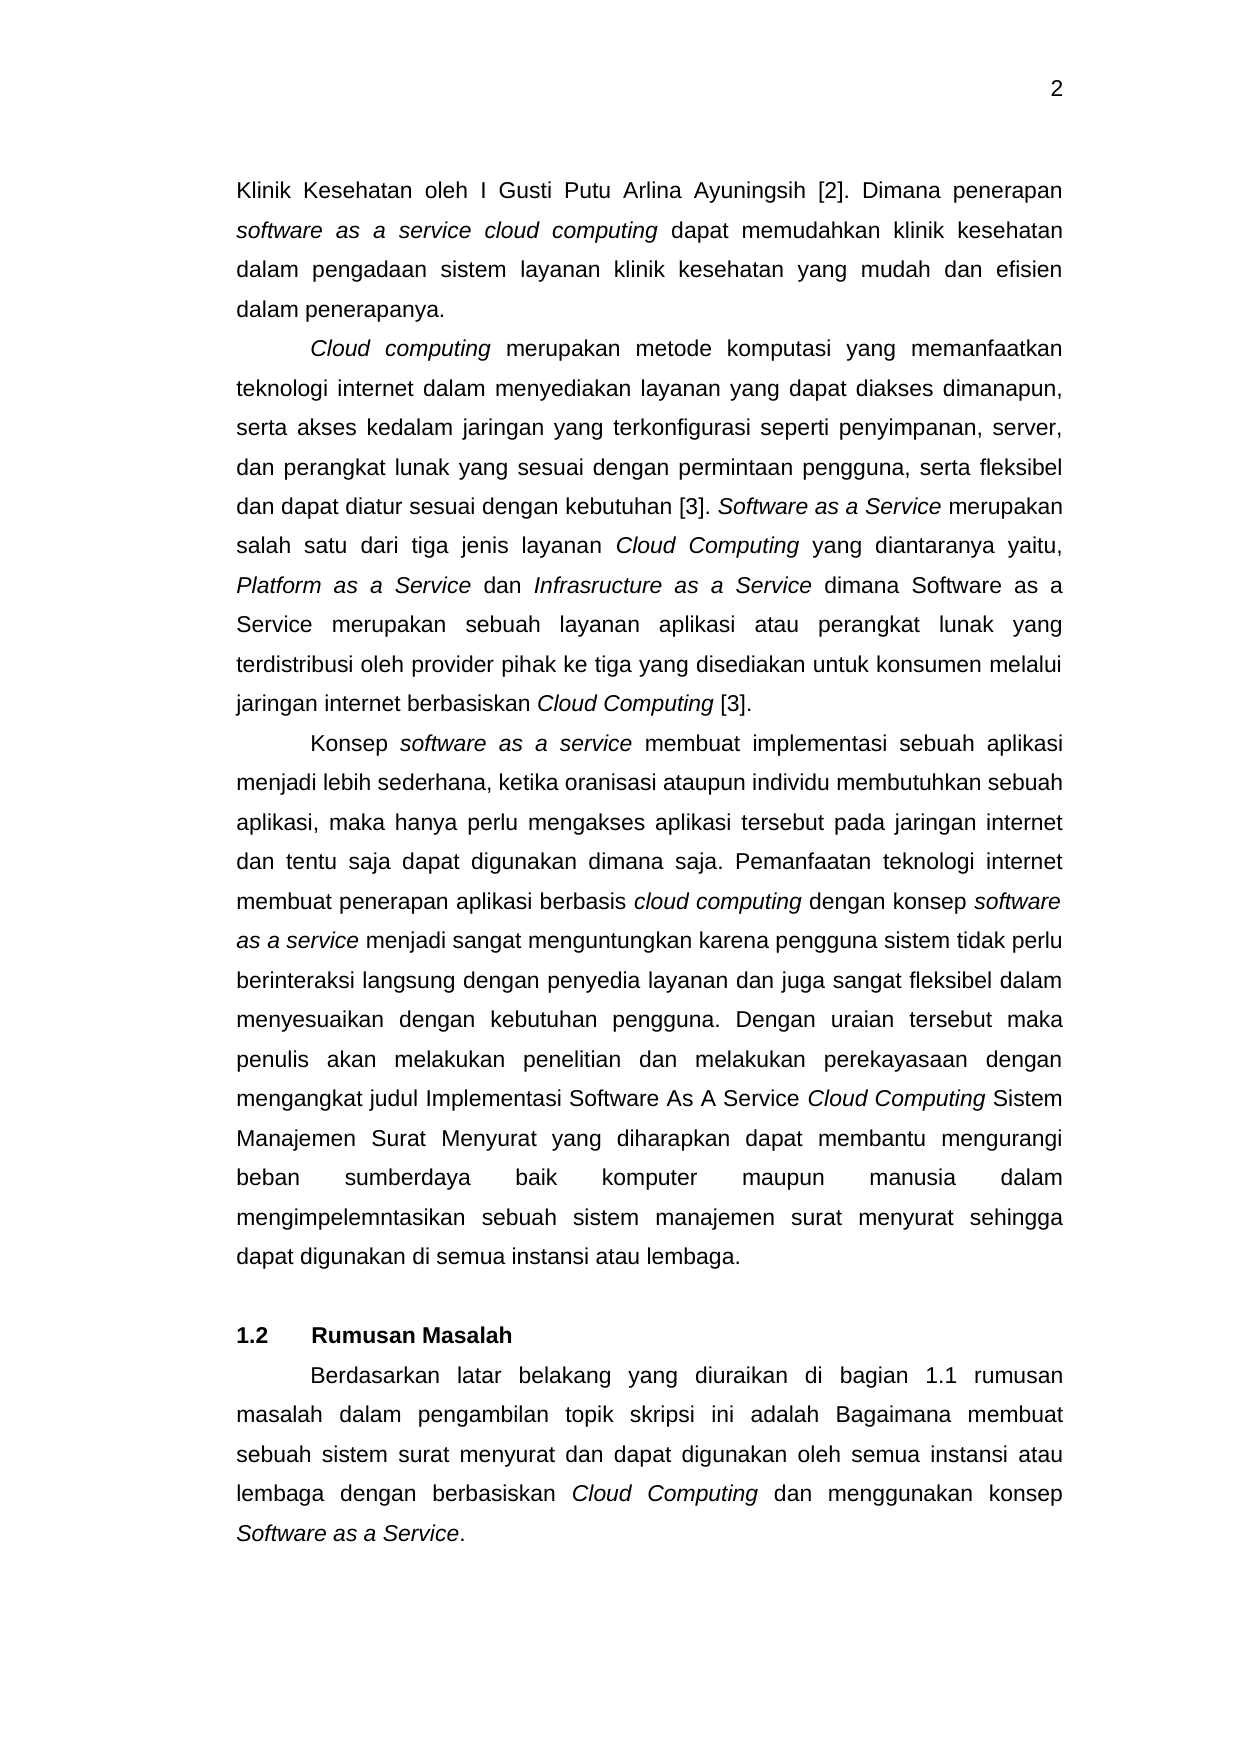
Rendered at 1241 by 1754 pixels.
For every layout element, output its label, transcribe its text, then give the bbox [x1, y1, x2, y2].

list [236, 177, 1063, 322]
list Konsep software as a service membuat implementasi sebuah aplikasi menjadi lebih sederhana, ketika oranisasi ataupun individu membutuhkan sebuah aplikasi, maka hanya perlu mengakses aplikasi tersebut pada jaringan internet dan tentu saja dapat digunakan dimana saja. Pemanfaatan teknologi internet membuat penerapan aplikasi berbasis cloud computing dengan konsep software as a service menjadi sangat menguntungkan karena pengguna sistem tidak perlu berinteraksi langsung dengan penyedia layanan dan juga sangat fleksibel dalam menyesuaikan dengan kebutuhan pengguna. Dengan uraian tersebut maka penulis akan melakukan penelitian dan melakukan perekayasaan dengan mengangkat judul Implementasi Software As A Service Cloud Computing Sistem Manajemen Surat Menyurat yang diharapkan dapat membantu mengurangi beban sumberdaya baik komputer maupun manusia dalam mengimpelemntasikan sebuah sistem manajemen surat menyurat sehingga dapat digunakan di semua instansi atau lembaga. [236, 730, 1063, 1269]
text Berdasarkan latar belakang yang diuraikan di bagian 1.1 rumusan masalah dalam pengambilan topik skripsi ini adalah Bagaimana membuat sebuah sistem surat menyurat dan dapat digunakan oleh semua instansi atau lembaga dengan berbasiskan Cloud Computing dan menggunakan konsep Software as a Service. [236, 1362, 1063, 1546]
list Cloud computing merupakan metode komputasi yang memanfaatkan teknologi internet dalam menyediakan layanan yang dapat diakses dimanapun, serta akses kedalam jaringan yang terkonfigurasi seperti penyimpanan, server, dan perangkat lunak yang sesuai dengan permintaan pengguna, serta fleksibel dan dapat diatur sesuai dengan kebutuhan [3]. Software as a Service merupakan salah satu dari tiga jenis layanan Cloud Computing yang diantaranya yaitu, Platform as a Service dan Infrasructure as a Service dimana Software as a Service merupakan sebuah layanan aplikasi atau perangkat lunak yang terdistribusi oleh provider pihak ke tiga yang disediakan untuk konsumen melalui jaringan internet berbasiskan Cloud Computing [3]. [236, 335, 1063, 717]
list Rumusan Masalah [236, 1322, 1063, 1348]
